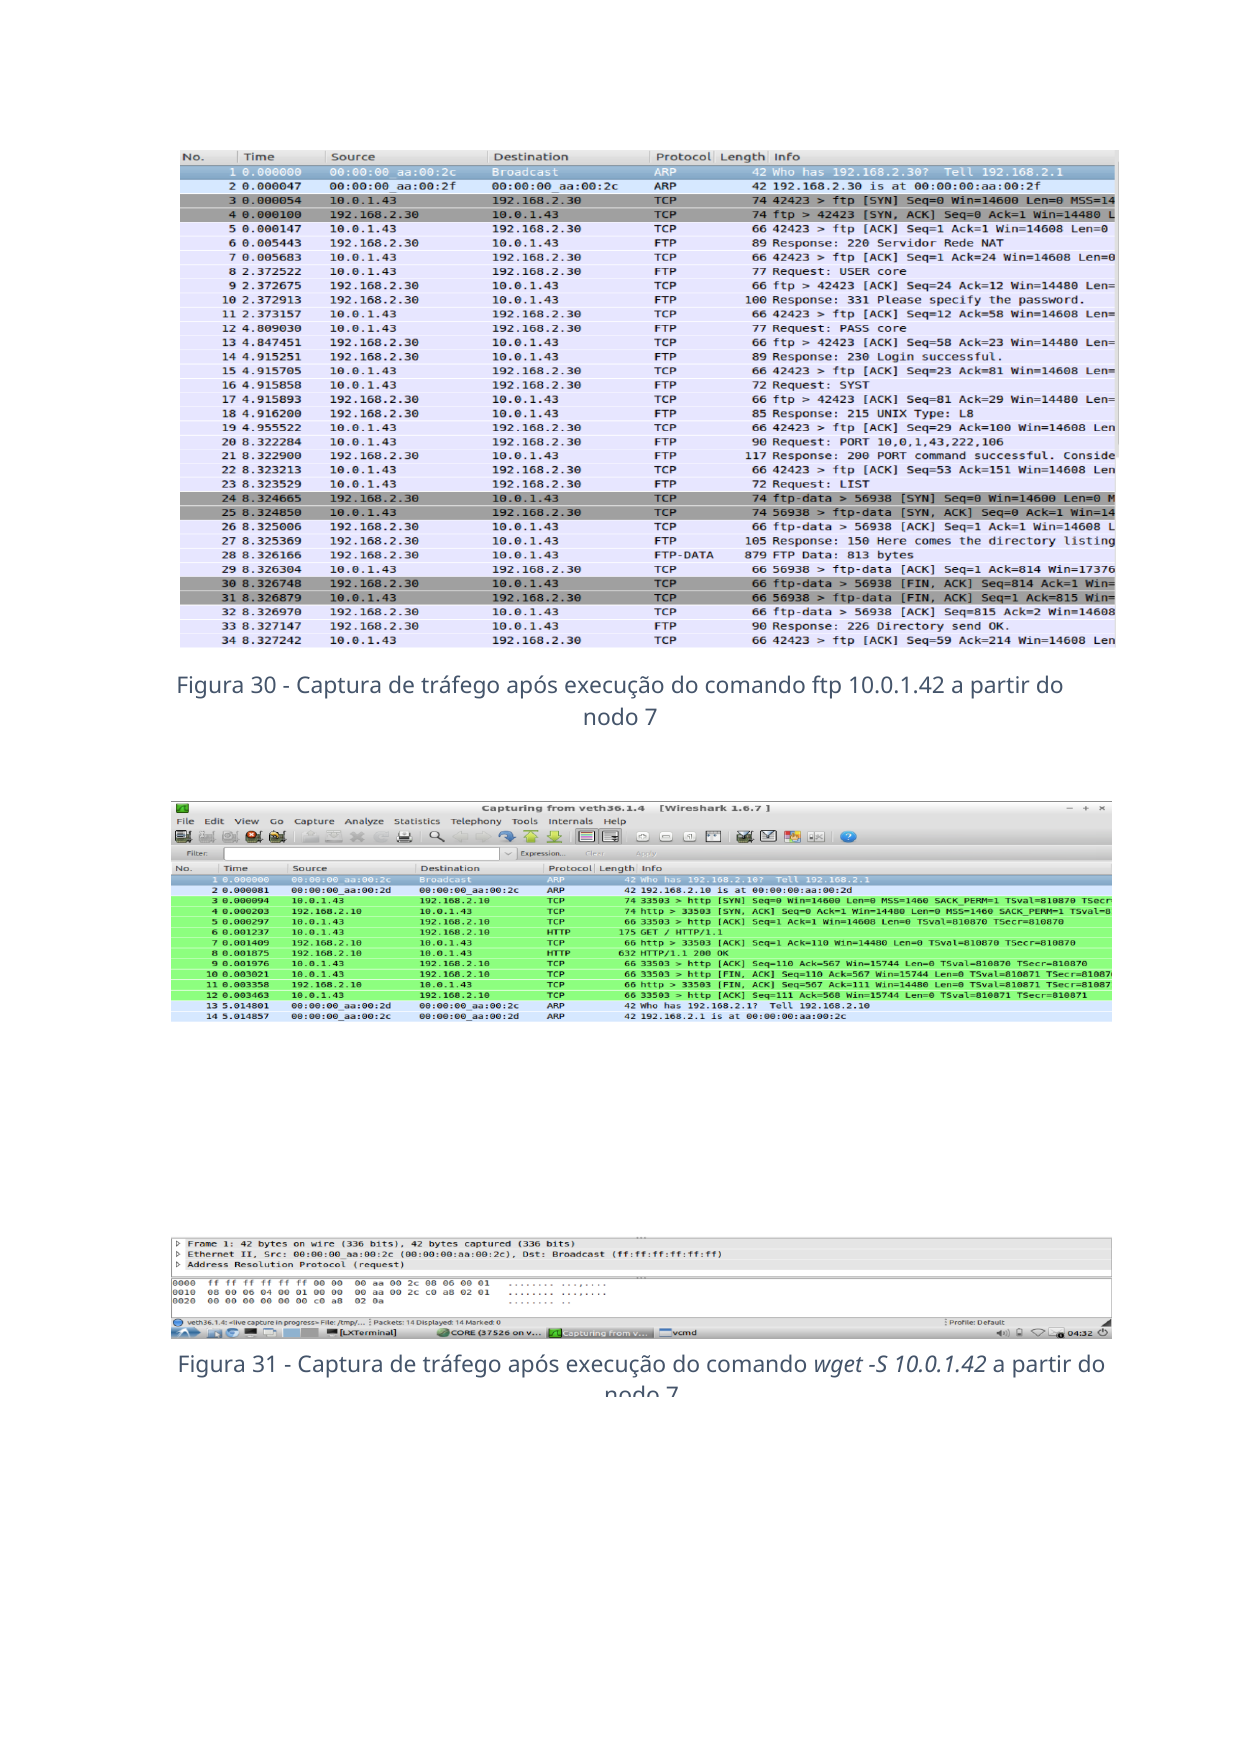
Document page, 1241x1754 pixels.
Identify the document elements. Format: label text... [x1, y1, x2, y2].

picture [180, 150, 1121, 650]
picture [171, 801, 1112, 1339]
